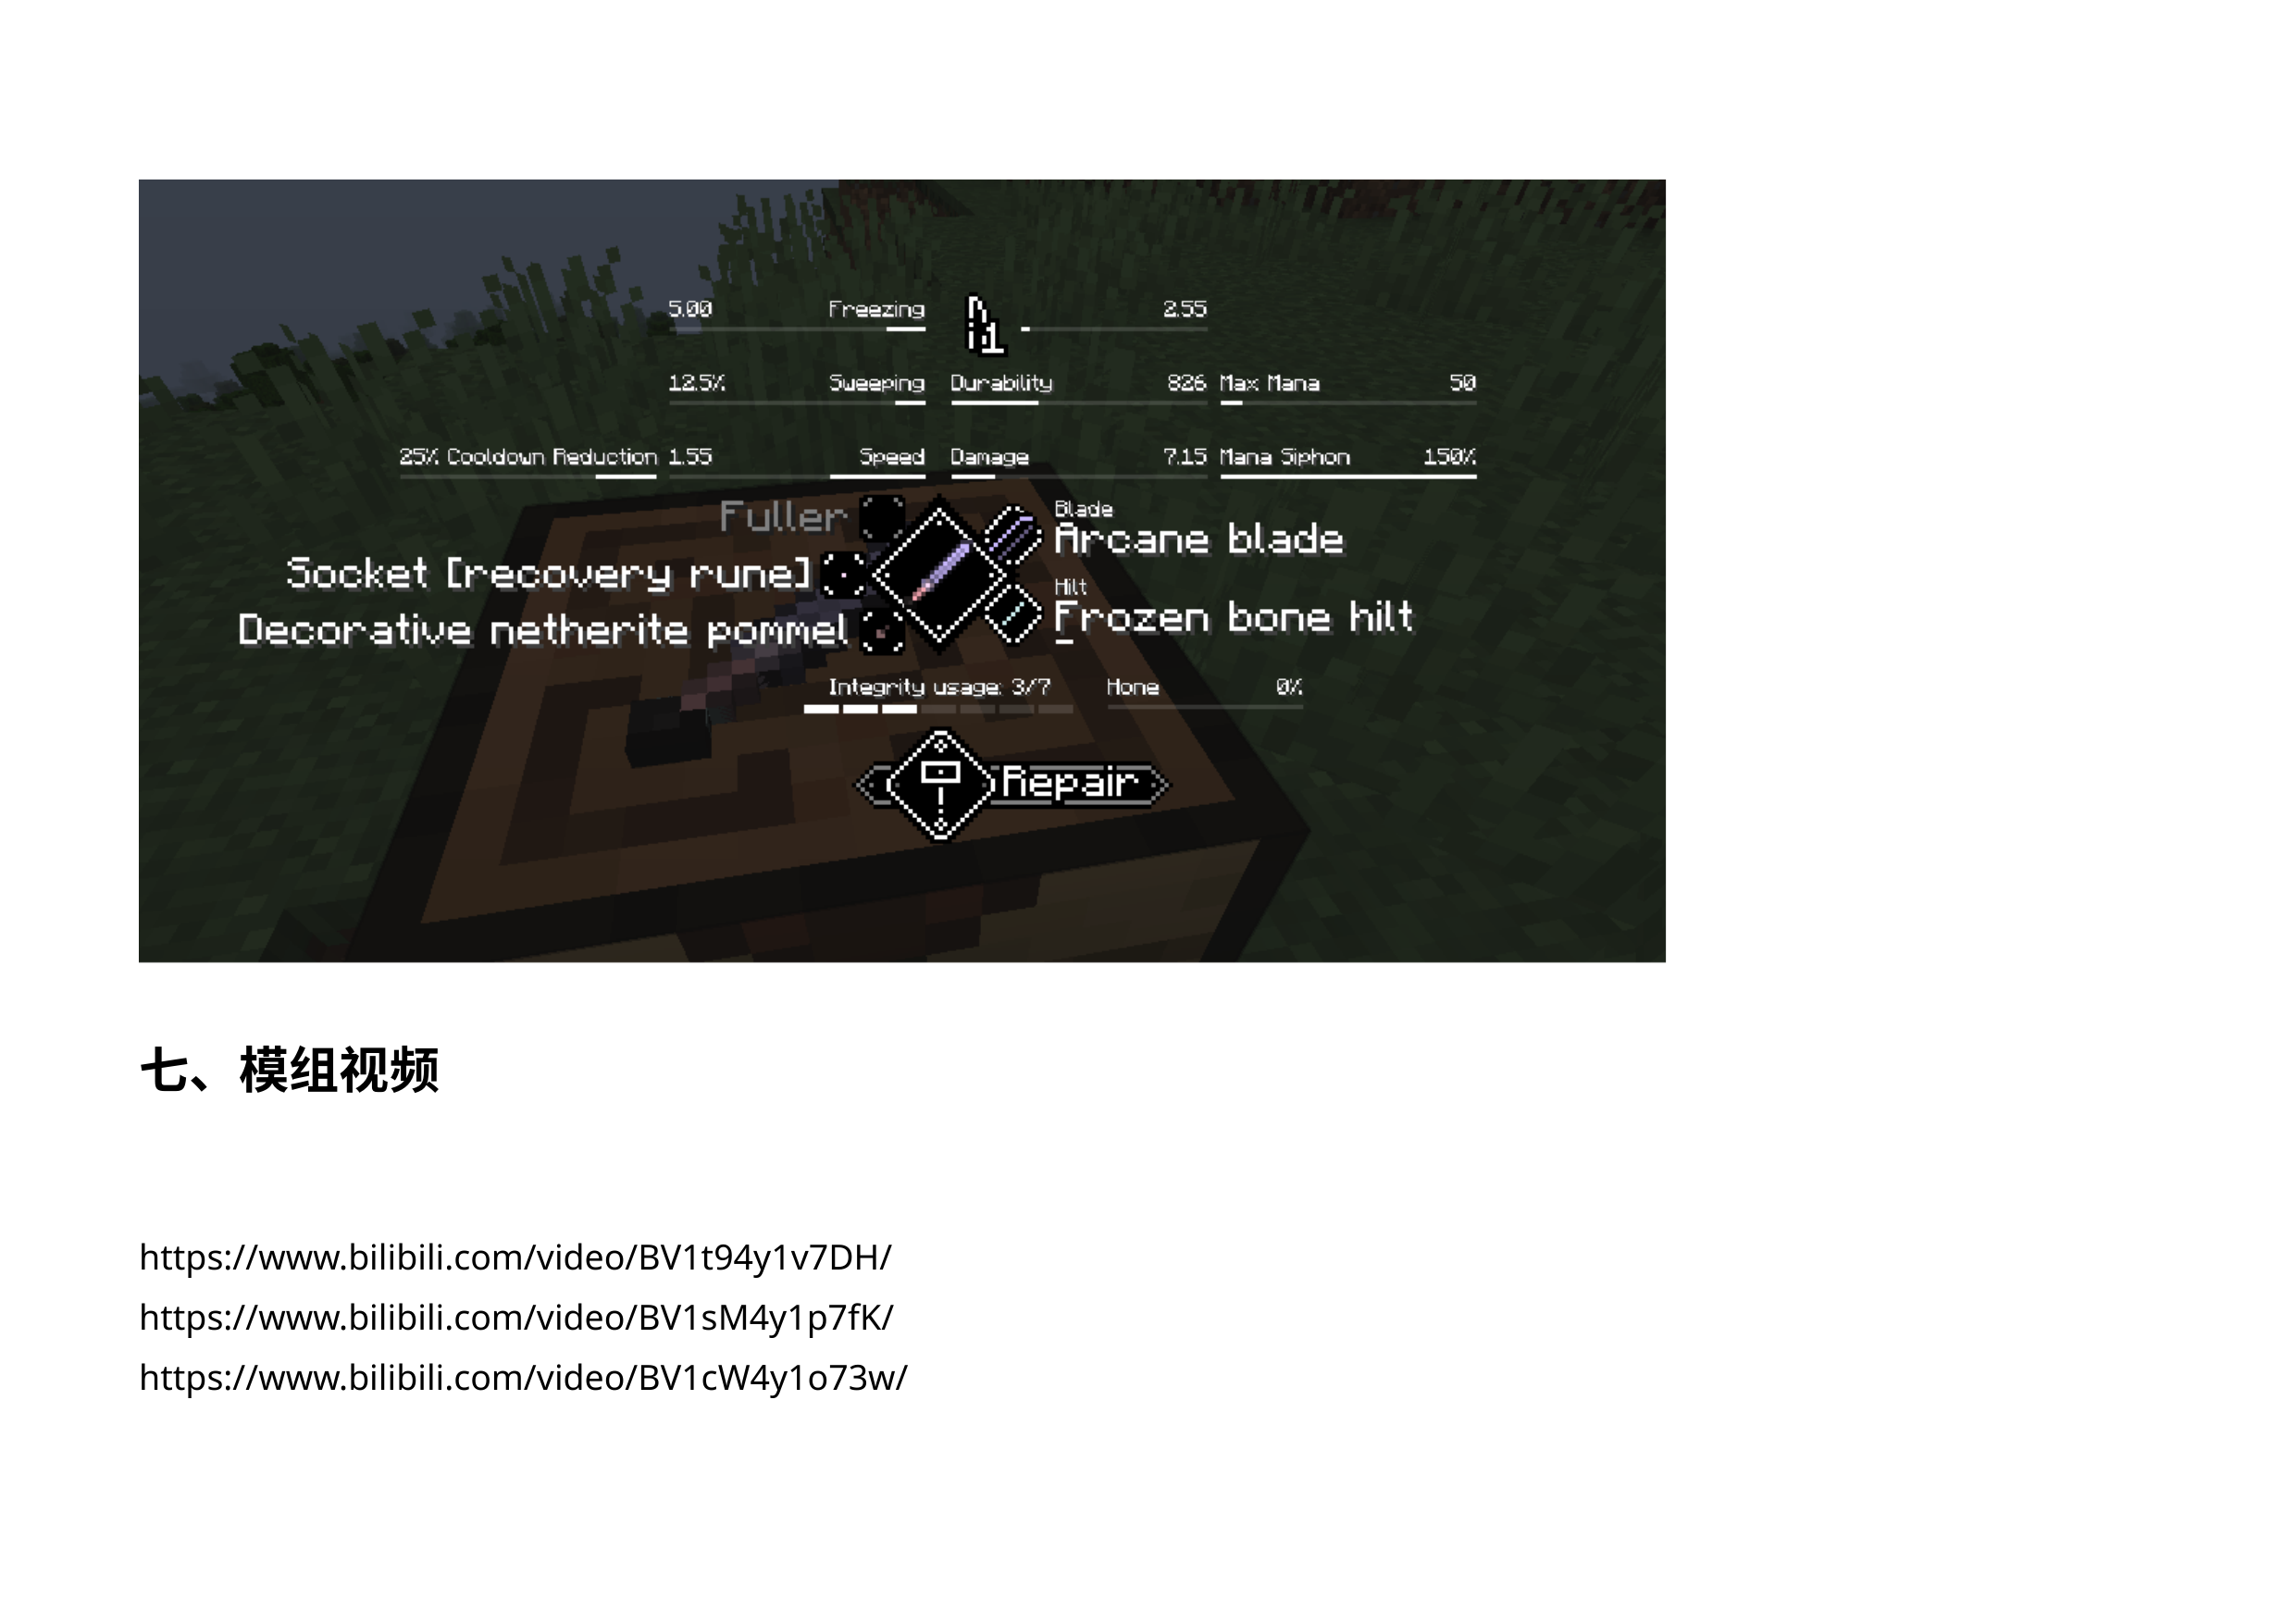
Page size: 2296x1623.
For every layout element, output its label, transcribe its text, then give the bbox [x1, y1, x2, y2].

text https://www.bilibili.com/video/BV1sM4y1p7fK/ [139, 1286, 2156, 1346]
text https://www.bilibili.com/video/BV1t94y1v7DH/ [139, 1226, 2156, 1286]
picture [139, 180, 1667, 964]
text https://www.bilibili.com/video/BV1cW4y1o73w/ [139, 1346, 2156, 1406]
subtitle 模组视频 [139, 1022, 2156, 1112]
